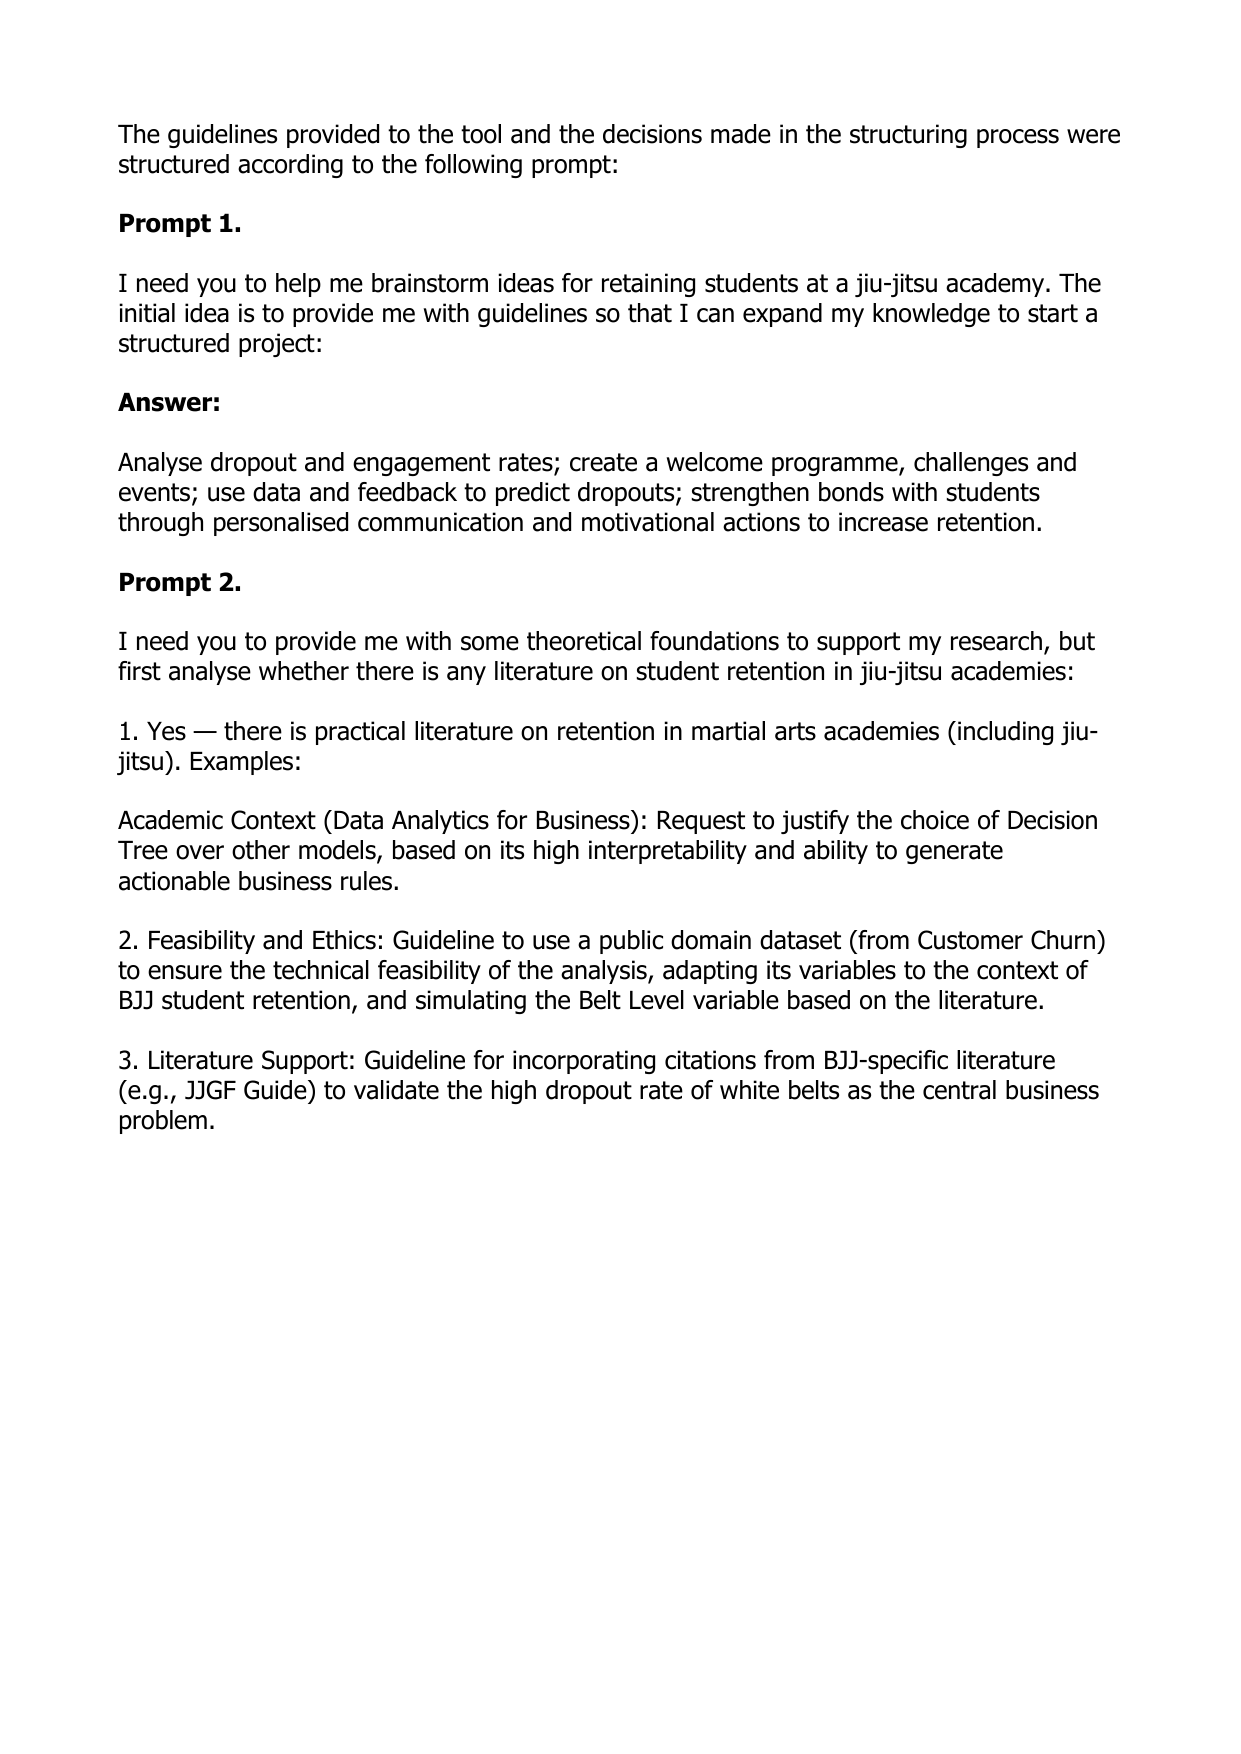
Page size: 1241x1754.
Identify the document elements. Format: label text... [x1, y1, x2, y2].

text Prompt 1. [118, 208, 1122, 238]
text I need you to help me brainstorm ideas for retaining students at a jiu-jitsu academy. The initial idea is to provide me with guidelines so that I can expand my knowledge to start a structured project: [118, 267, 1122, 358]
text 1. Yes — there is practical literature on retention in martial arts academies (including jiu-jitsu). Examples: [118, 715, 1122, 775]
text Prompt 2. [118, 566, 1122, 596]
text Academic Context (Data Analytics for Business): Request to justify the choice of Decision Tree over other models, based on its high interpretability and ability to generate actionable business rules. [118, 804, 1122, 895]
text Answer: [118, 387, 1122, 417]
text 2. Feasibility and Ethics: Guideline to use a public domain dataset (from Customer Churn) to ensure the technical feasibility of the analysis, adapting its variables to the context of BJJ student retention, and simulating the Belt Level variable based on the literature. [118, 924, 1122, 1015]
text 3. Literature Support: Guideline for incorporating citations from BJJ-specific literature (e.g., JJGF Guide) to validate the high dropout rate of white belts as the central business problem. [118, 1044, 1122, 1135]
text I need you to provide me with some theoretical foundations to support my research, but first analyse whether there is any literature on student retention in jiu-jitsu academies: [118, 625, 1122, 686]
text The guidelines provided to the tool and the decisions made in the structuring process were structured according to the following prompt: [118, 118, 1122, 178]
text Analyse dropout and engagement rates; create a welcome programme, challenges and events; use data and feedback to predict dropouts; strengthen bonds with students through personalised communication and motivational actions to increase retention. [118, 446, 1122, 537]
